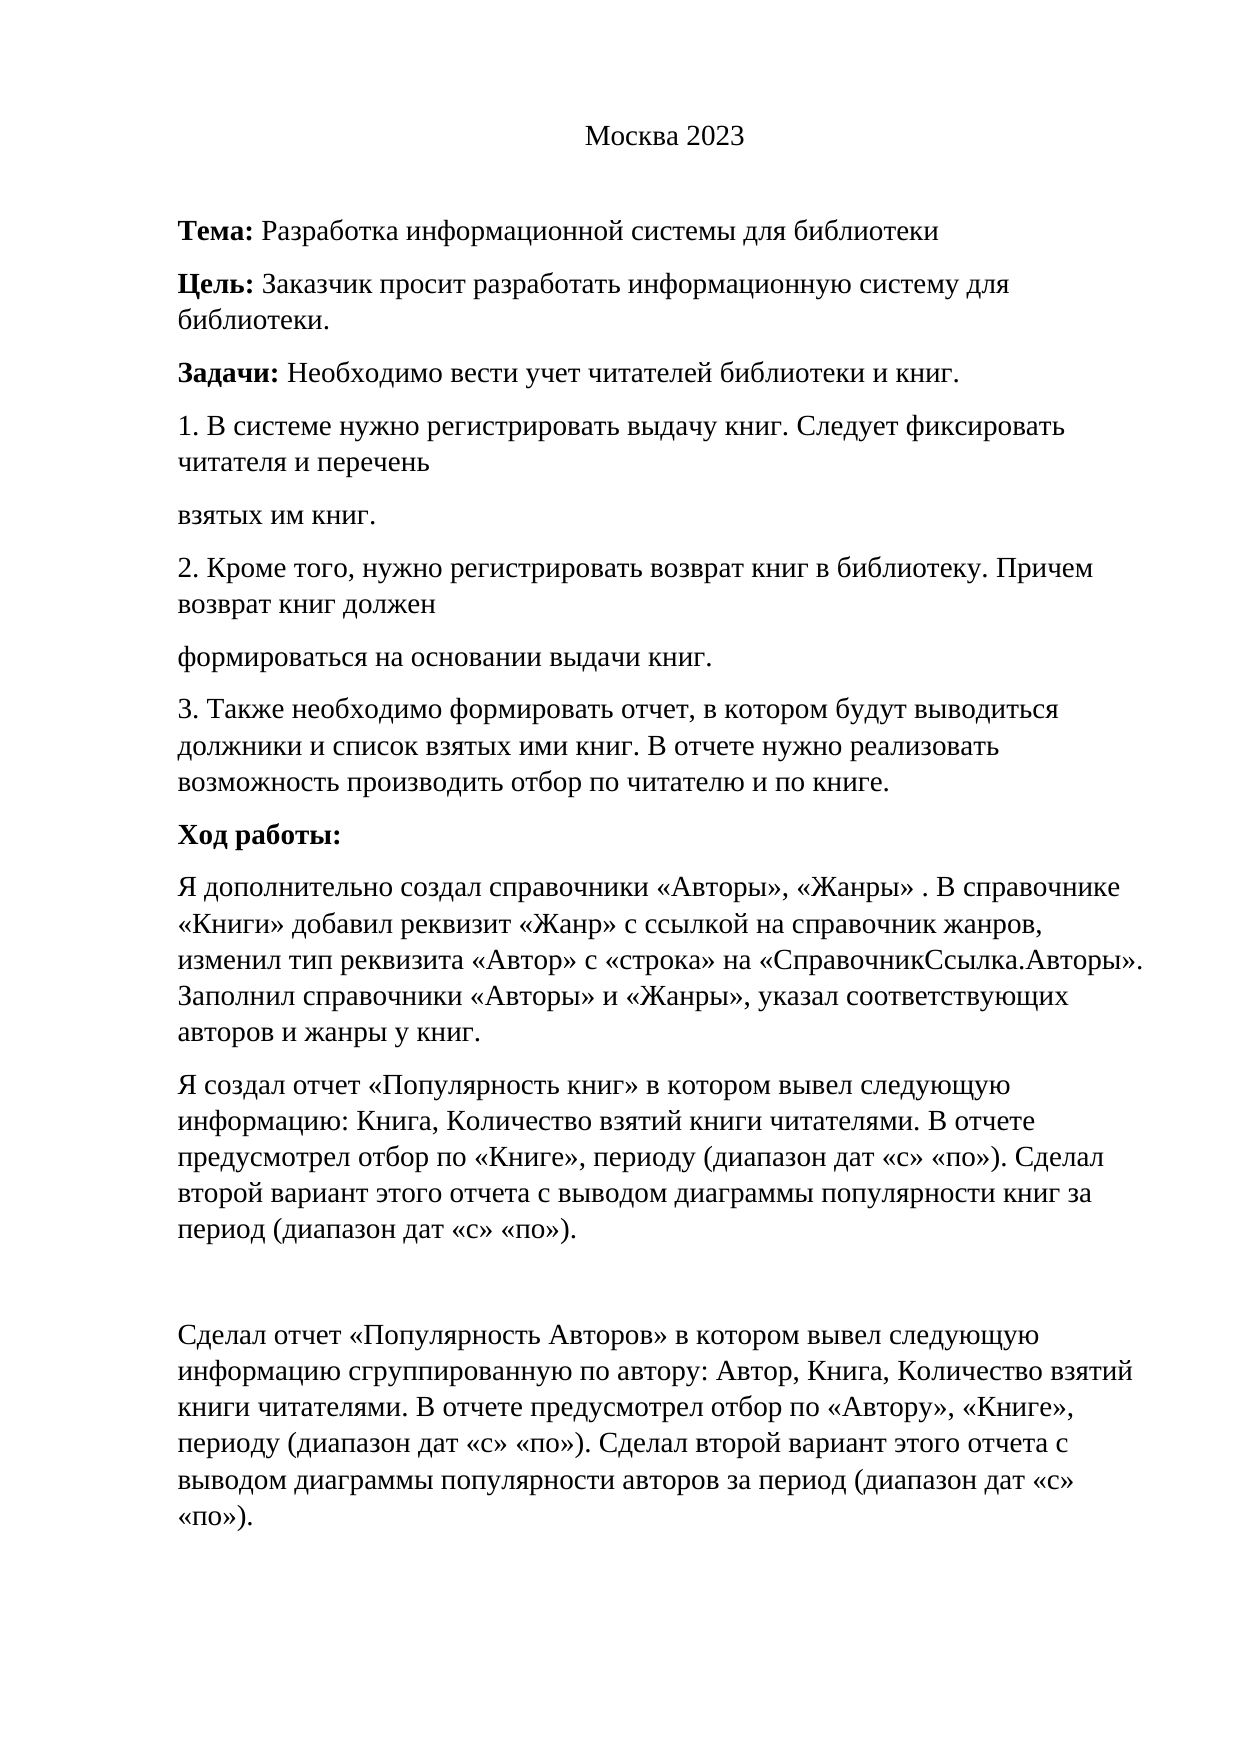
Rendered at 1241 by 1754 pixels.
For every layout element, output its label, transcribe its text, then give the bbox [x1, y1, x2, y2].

text взятых им книг. [177, 497, 1152, 531]
text Тема: Разработка информационной системы для библиотеки [177, 213, 1152, 247]
text формироваться на основании выдачи книг. [177, 639, 1152, 672]
text Я дополнительно создал справочники «Авторы», «Жанры» . В справочнике «Книги» добавил реквизит «Жанр» с ссылкой на справочник жанров, изменил тип реквизита «Автор» с «строка» на «СправочникСсылка.Авторы». Заполнил справочники «Авторы» и «Жанры», указал соответствующих авторов и жанры у книг. [177, 869, 1152, 1048]
text Москва 2023 [177, 118, 1152, 152]
text 3. Также необходимо формировать отчет, в котором будут выводиться должники и список взятых ими книг. В отчете нужно реализовать возможность производить отбор по читателю и по книге. [177, 692, 1152, 797]
text Сделал отчет «Популярность Авторов» в котором вывел следующую информацию сгруппированную по автору: Автор, Книга, Количество взятий книги читателями. В отчете предусмотрел отбор по «Автору», «Книге», периоду (диапазон дат «с» «по»). Сделал второй вариант этого отчета с выводом диаграммы популярности авторов за период (диапазон дат «с» «по»). [177, 1317, 1152, 1531]
text Цель: Заказчик просит разработать информационную систему для библиотеки. [177, 266, 1152, 336]
text Я создал отчет «Популярность книг» в котором вывел следующую информацию: Книга, Количество взятий книги читателями. В отчете предусмотрел отбор по «Книге», периоду (диапазон дат «с» «по»). Сделал второй вариант этого отчета с выводом диаграммы популярности книг за период (диапазон дат «с» «по»). [177, 1067, 1152, 1245]
text Задачи: Необходимо вести учет читателей библиотеки и книг. [177, 355, 1152, 389]
text Ход работы: [177, 817, 1152, 850]
text 1. В системе нужно регистрировать выдачу книг. Следует фиксировать читателя и перечень [177, 408, 1152, 478]
text 2. Кроме того, нужно регистрировать возврат книг в библиотеку. Причем возврат книг должен [177, 550, 1152, 619]
